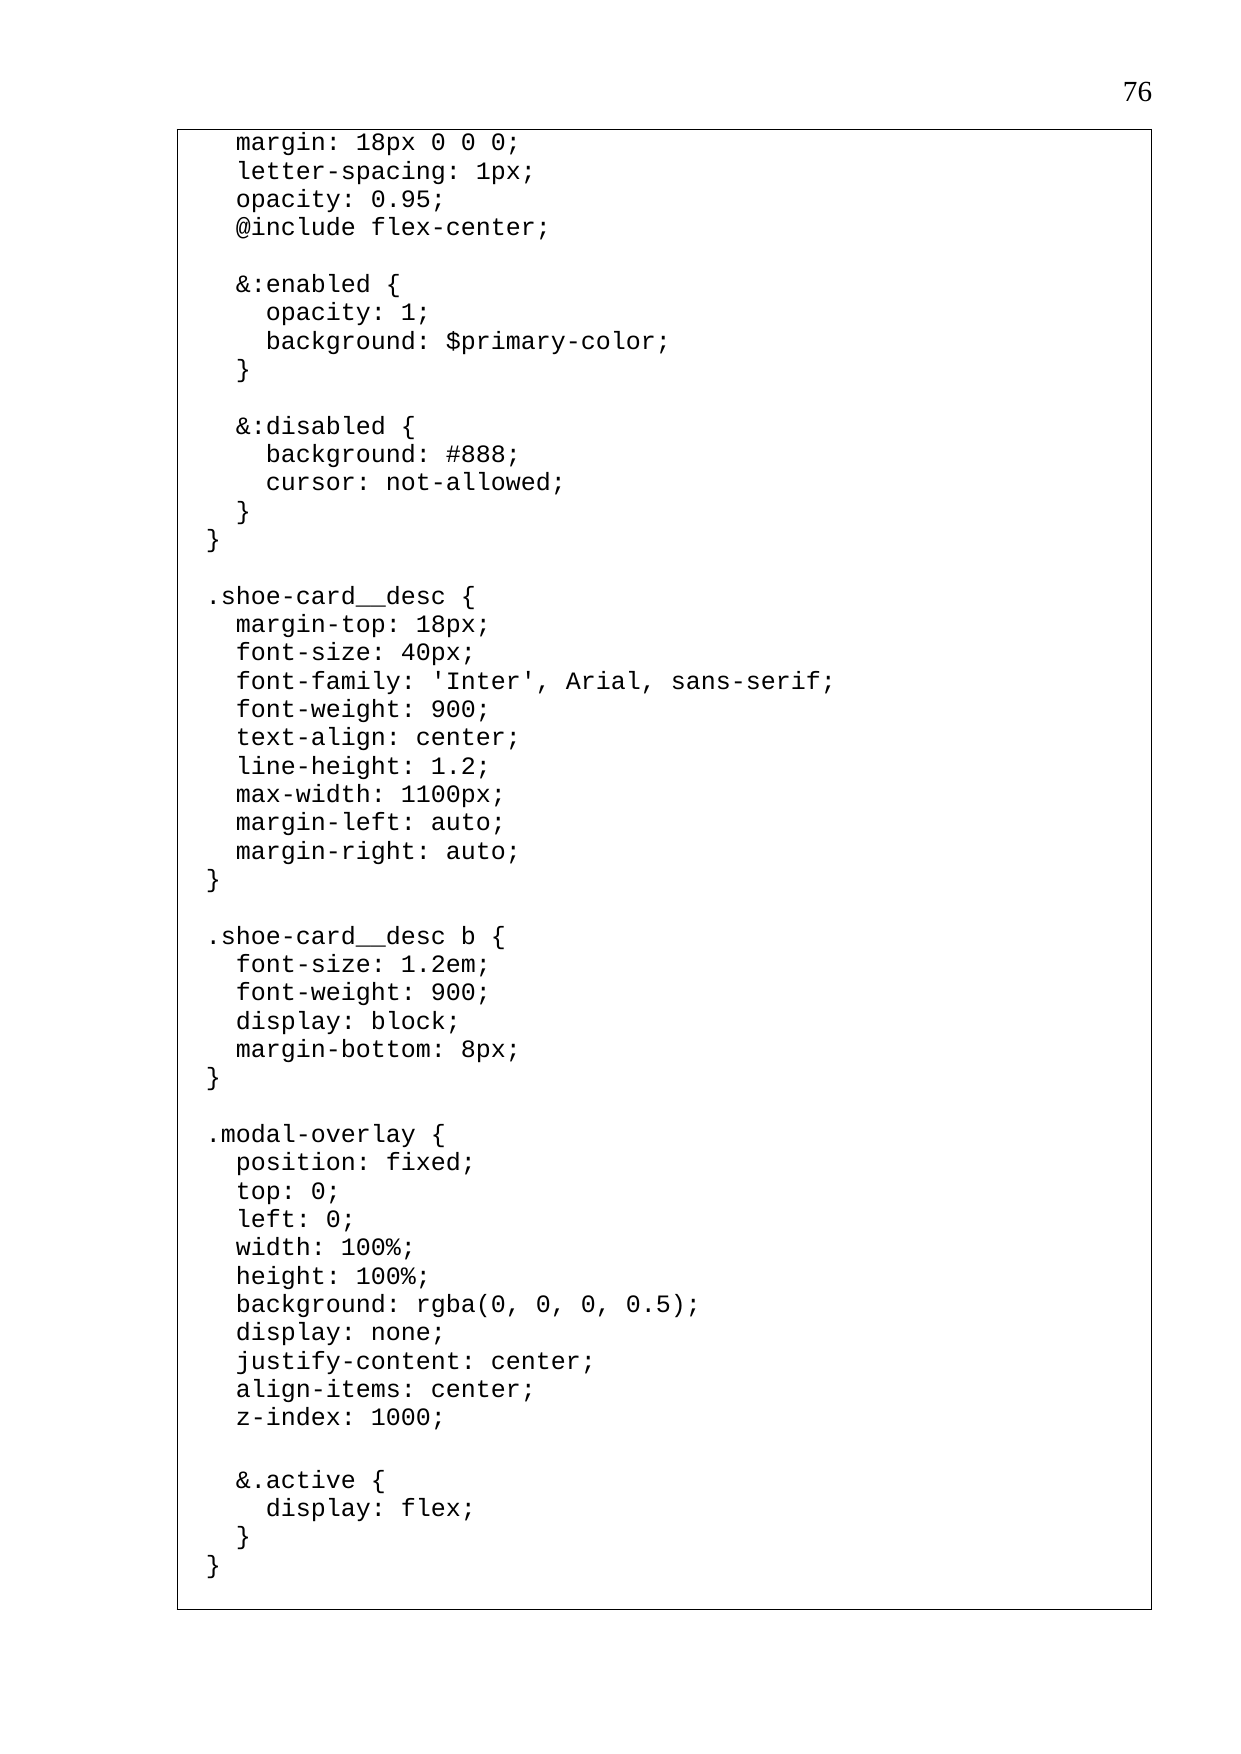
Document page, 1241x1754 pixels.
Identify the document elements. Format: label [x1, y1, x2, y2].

table_header [178, 130, 1151, 1609]
